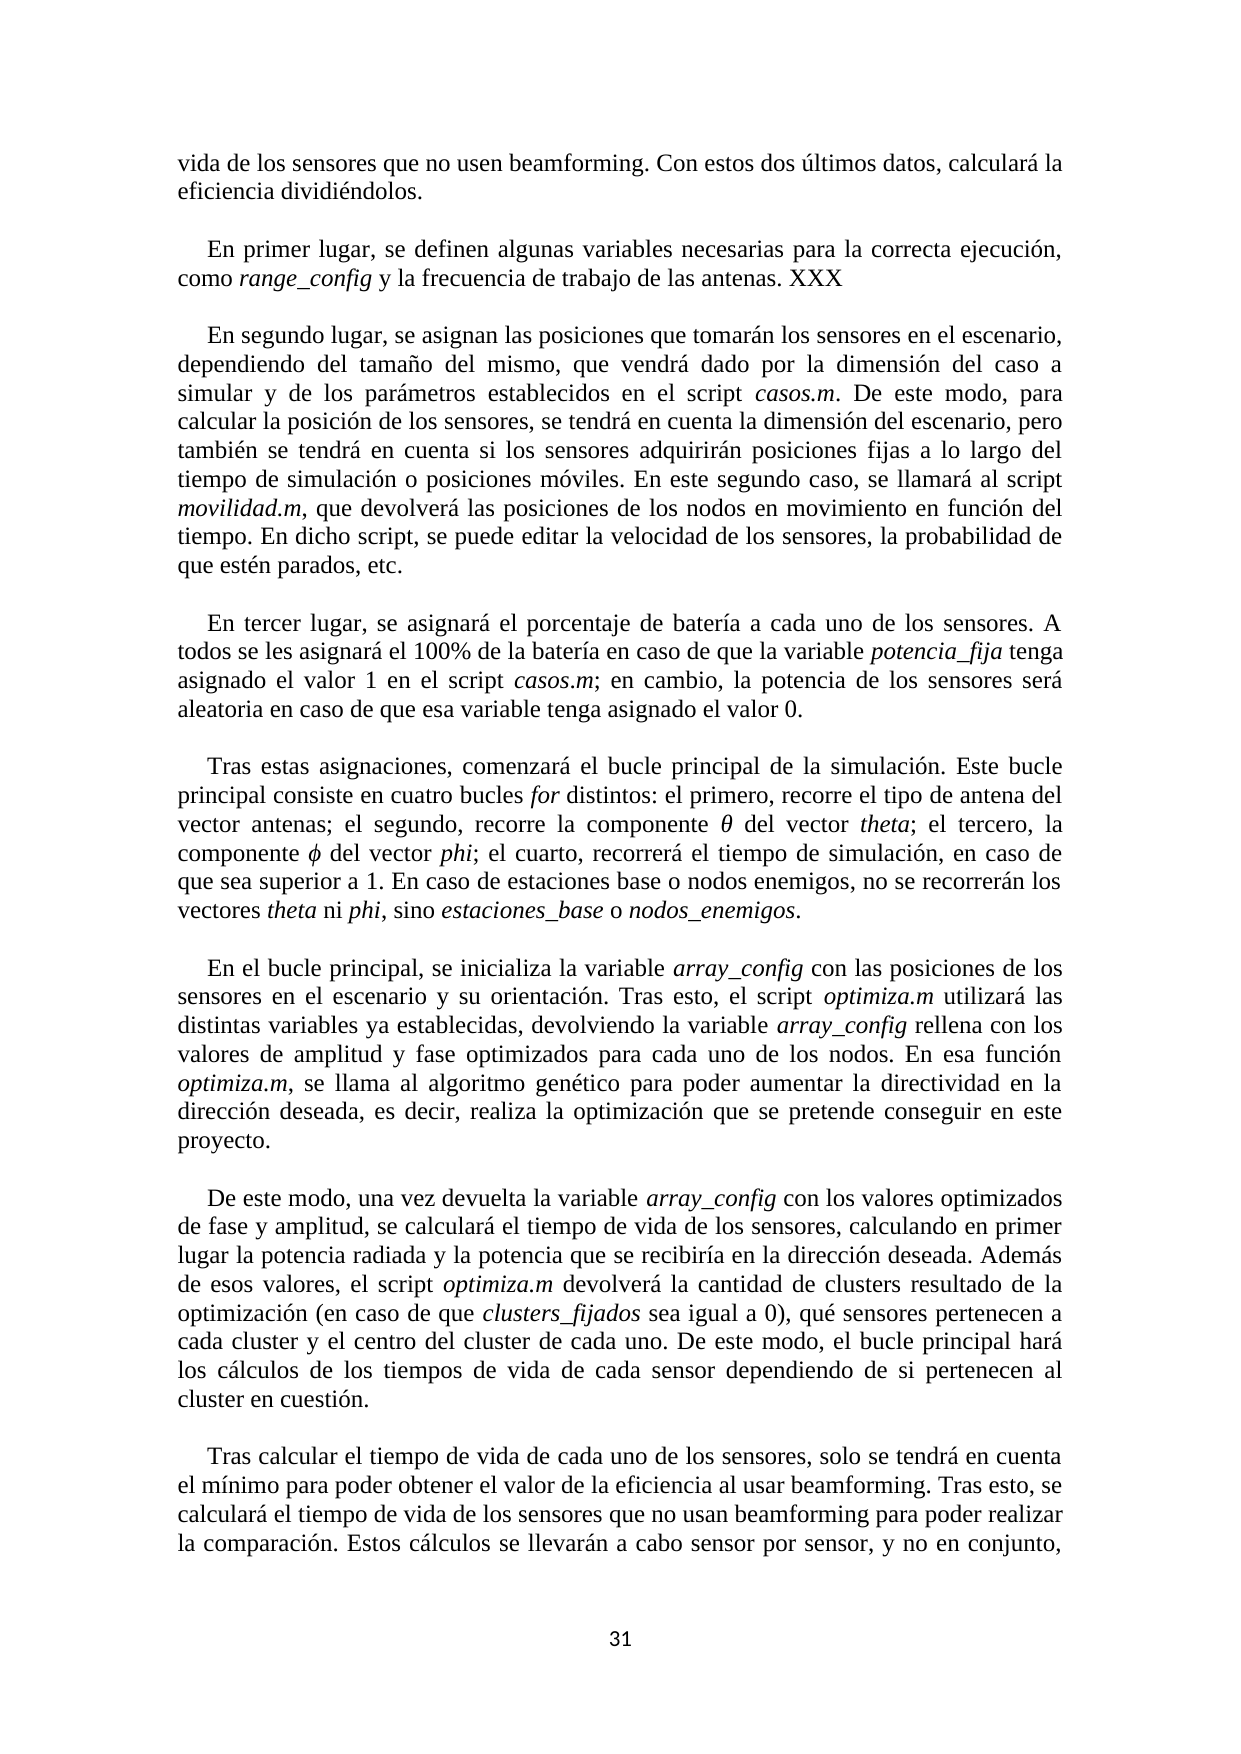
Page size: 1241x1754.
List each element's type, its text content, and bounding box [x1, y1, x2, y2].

text De este modo, una vez devuelta la variable array_config con los valores optimizados de fase y amplitud, se calculará el tiempo de vida de los sensores, calculando en primer lugar la potencia radiada y la potencia que se recibiría en la dirección deseada. Además de esos valores, el script optimiza.m devolverá la cantidad de clusters resultado de la optimización (en caso de que clusters_fijados sea igual a 0), qué sensores pertenecen a cada cluster y el centro del cluster de cada uno. De este modo, el bucle principal hará los cálculos de los tiempos de vida de cada sensor dependiendo de si pertenecen al cluster en cuestión. [177, 1183, 1063, 1413]
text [177, 1441, 1063, 1556]
text En primer lugar, se definen algunas variables necesarias para la correcta ejecución, como range_config y la frecuencia de trabajo de las antenas. XXX [177, 234, 1063, 291]
text Tras estas asignaciones, comenzará el bucle principal de la simulación. Este bucle principal consiste en cuatro bucles for distintos: el primero, recorre el tipo de antena del vector antenas; el segundo, recorre la componente θ del vector theta; el tercero, la componente ϕ del vector phi; el cuarto, recorrerá el tiempo de simulación, en caso de que sea superior a 1. En caso de estaciones base o nodos enemigos, no se recorrerán los vectores theta ni phi, sino estaciones_base o nodos_enemigos. [177, 751, 1063, 924]
text En tercer lugar, se asignará el porcentaje de batería a cada uno de los sensores. A todos se les asignará el 100% de la batería en caso de que la variable potencia_fija tenga asignado el valor 1 en el script casos.m; en cambio, la potencia de los sensores será aleatoria en caso de que esa variable tenga asignado el valor 0. [177, 608, 1063, 723]
text En el bucle principal, se inicializa la variable array_config con las posiciones de los sensores en el escenario y su orientación. Tras esto, el script optimiza.m utilizará las distintas variables ya establecidas, devolviendo la variable array_config rellena con los valores de amplitud y fase optimizados para cada uno de los nodos. En esa función optimiza.m, se llama al algoritmo genético para poder aumentar la directividad en la dirección deseada, es decir, realiza la optimización que se pretende conseguir en este proyecto. [177, 953, 1063, 1154]
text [177, 148, 1063, 205]
text En segundo lugar, se asignan las posiciones que tomarán los sensores en el escenario, dependiendo del tamaño del mismo, que vendrá dado por la dimensión del caso a simular y de los parámetros establecidos en el script casos.m. De este modo, para calcular la posición de los sensores, se tendrá en cuenta la dimensión del escenario, pero también se tendrá en cuenta si los sensores adquirirán posiciones fijas a lo largo del tiempo de simulación o posiciones móviles. En este segundo caso, se llamará al script movilidad.m, que devolverá las posiciones de los nodos en movimiento en función del tiempo. En dicho script, se puede editar la velocidad de los sensores, la probabilidad de que estén parados, etc. [177, 320, 1063, 579]
